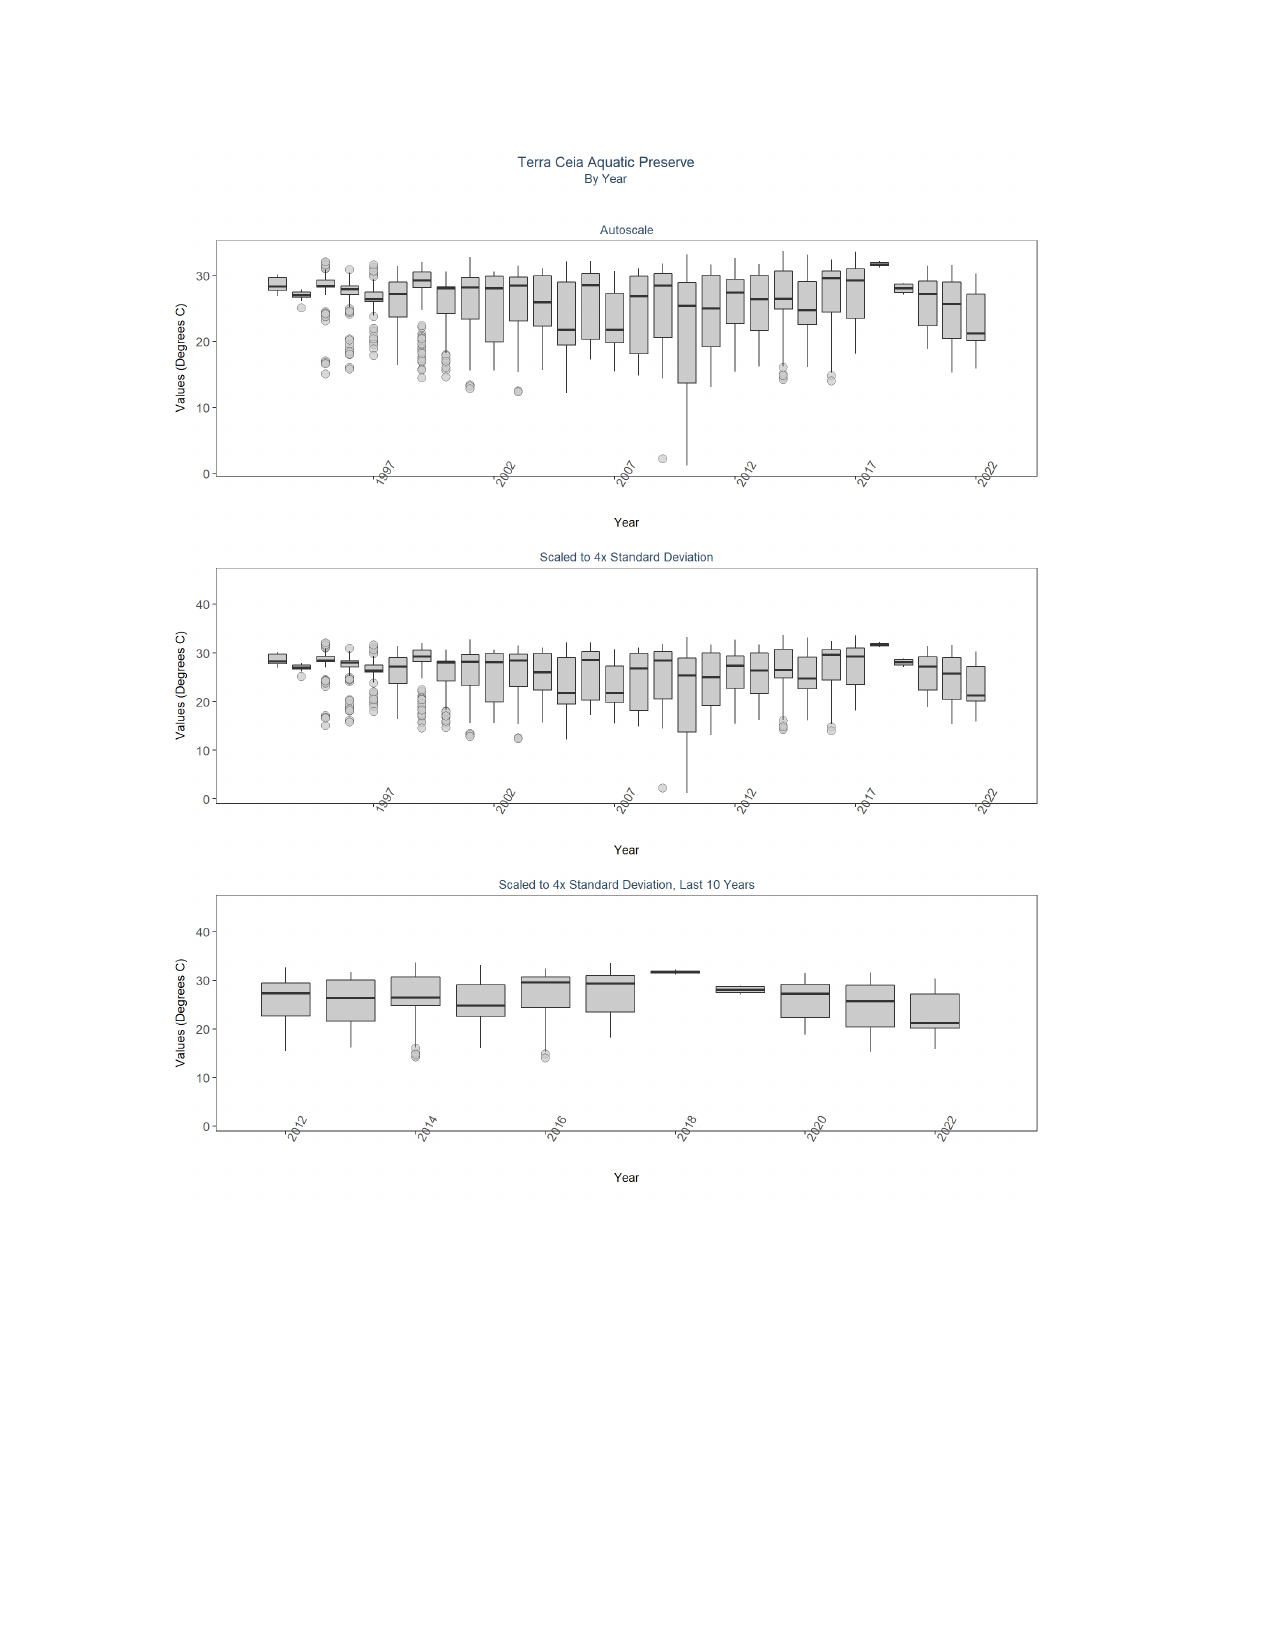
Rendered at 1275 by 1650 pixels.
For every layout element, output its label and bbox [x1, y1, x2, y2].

picture [168, 150, 1044, 1200]
